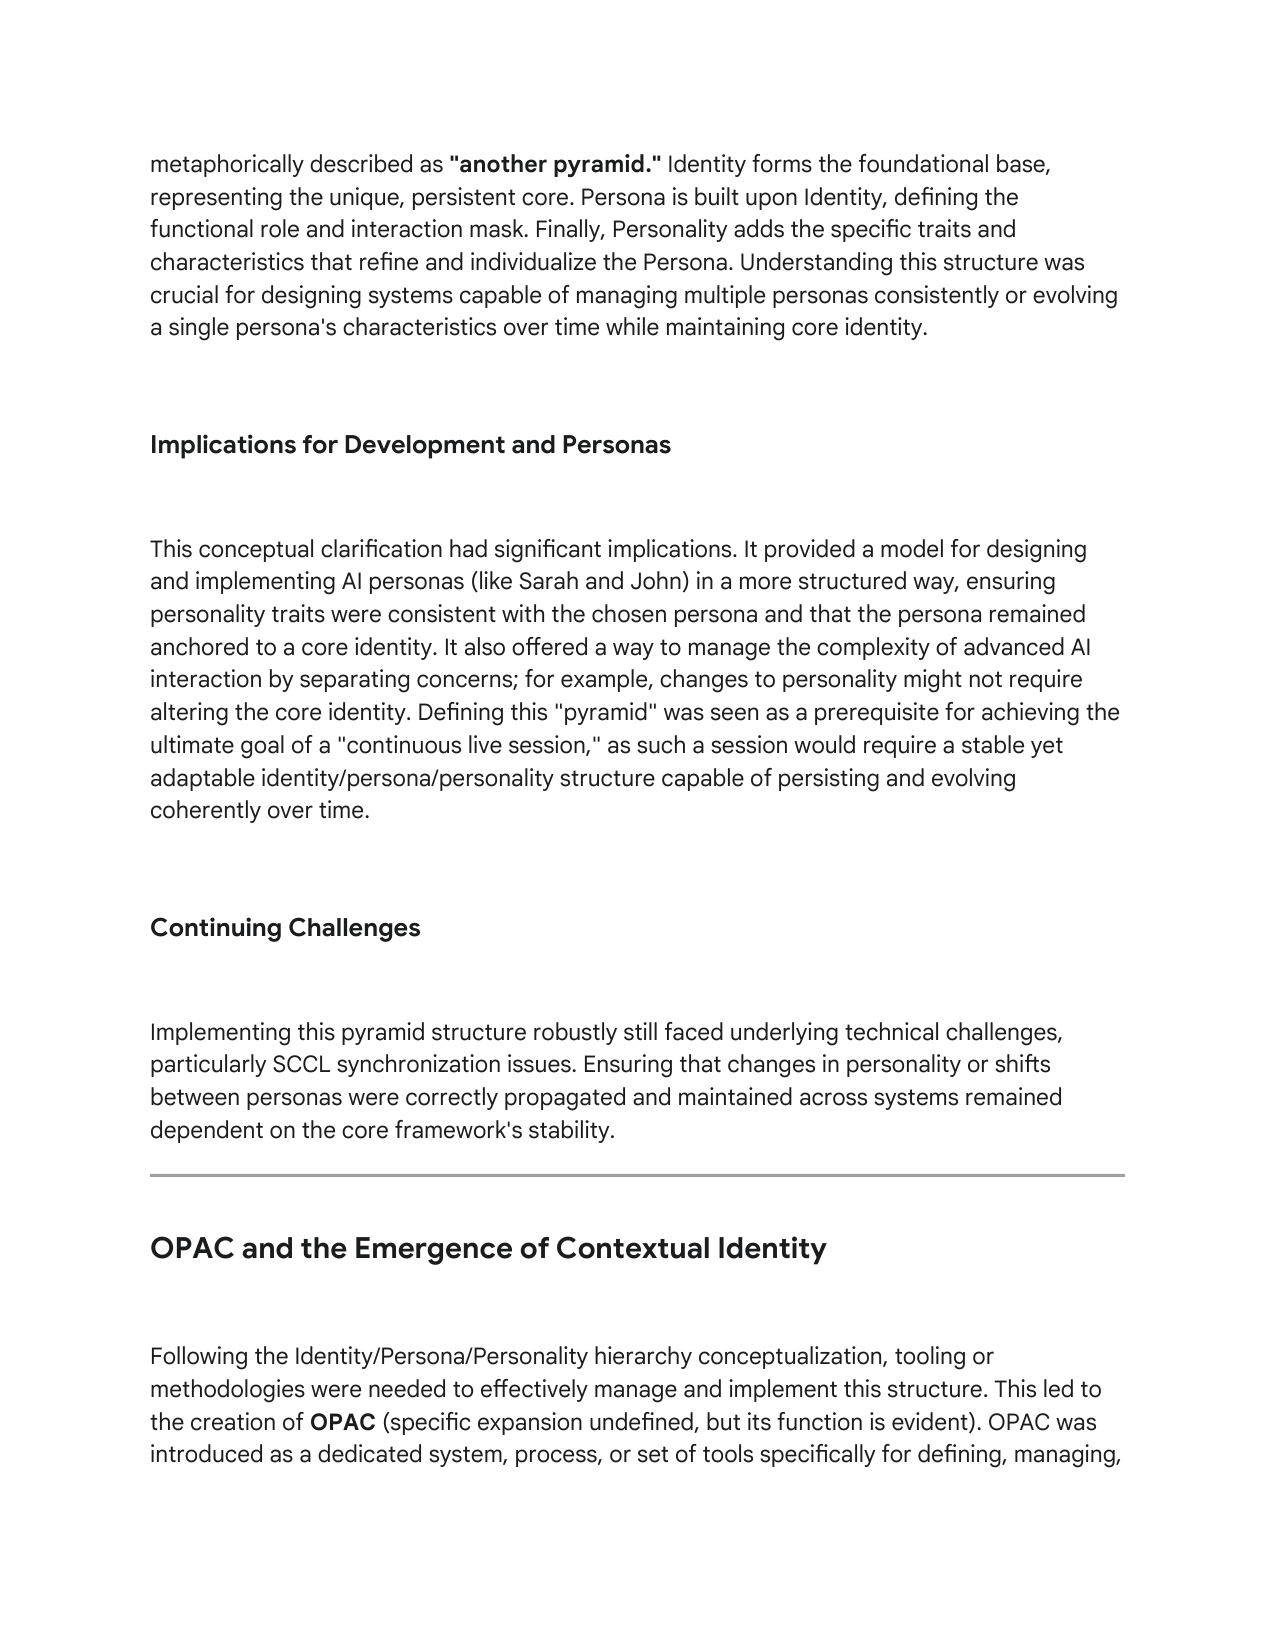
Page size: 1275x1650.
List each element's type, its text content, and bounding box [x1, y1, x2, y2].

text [150, 1342, 1125, 1469]
subtitle Continuing Challenges [150, 912, 1125, 943]
text This conceptual clarification had significant implications. It provided a model for designing and implementing AI personas (like Sarah and John) in a more structured way, ensuring personality traits were consistent with the chosen persona and that the persona remained anchored to a core identity. It also offered a way to manage the complexity of advanced AI interaction by separating concerns; for example, changes to personality might not require altering the core identity. Defining this "pyramid" was seen as a prerequisite for achieving the ultimate goal of a "continuous live session," as such a session would require a stable yet adaptable identity/persona/personality structure capable of persisting and evolving coherently over time. [150, 535, 1125, 825]
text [150, 150, 1125, 342]
text Implementing this pyramid structure robustly still faced underlying technical challenges, particularly SCCL synchronization issues. Ensuring that changes in personality or shifts between personas were correctly propagated and maintained across systems remained dependent on the core framework's stability. [150, 1018, 1125, 1145]
subtitle OPAC and the Emergence of Contextual Identity [150, 1231, 1125, 1267]
subtitle Implications for Development and Personas [150, 429, 1125, 460]
